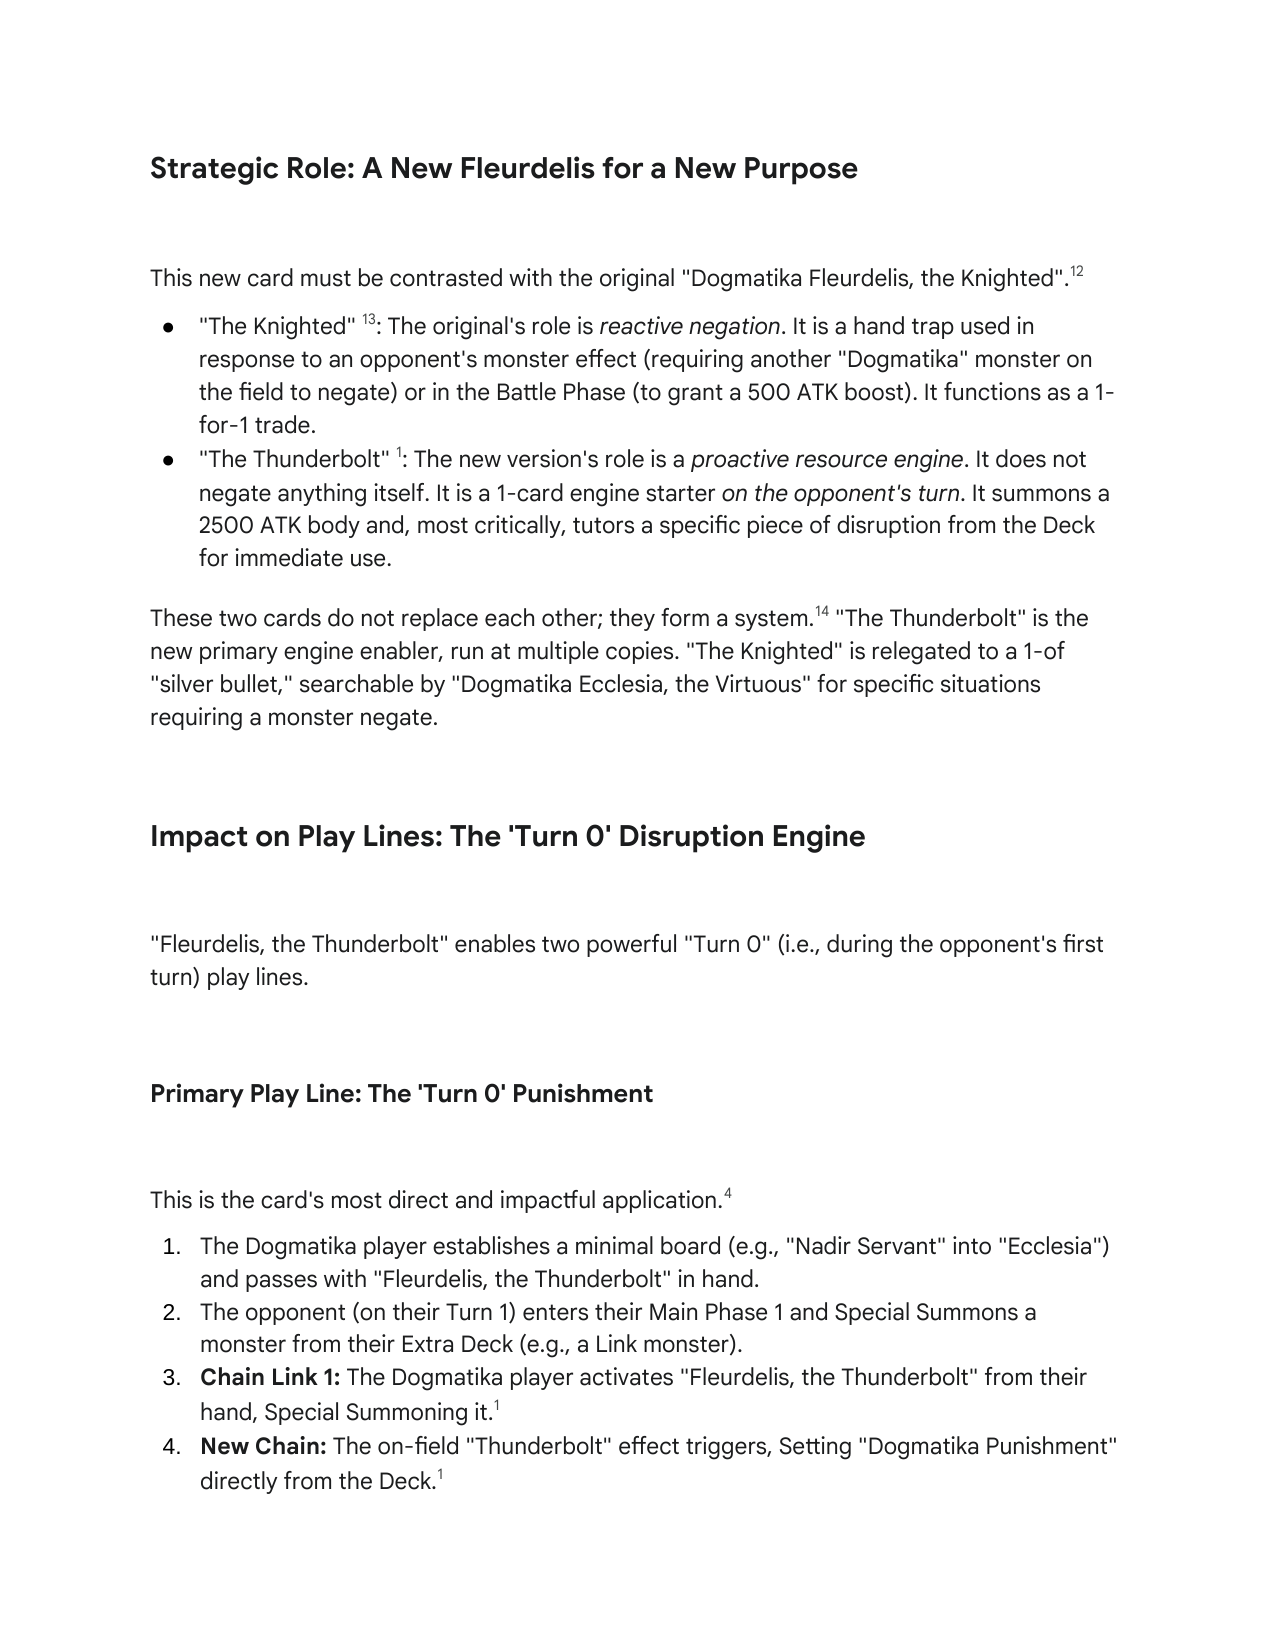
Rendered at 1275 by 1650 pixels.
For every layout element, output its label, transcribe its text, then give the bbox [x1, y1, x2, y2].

text These two cards do not replace each other; they form a system.14 "The Thunderbolt" is the new primary engine enabler, run at multiple copies. "The Knighted" is relegated to a 1-of "silver bullet," searchable by "Dogmatika Ecclesia, the Virtuous" for specific situations requiring a monster negate. [150, 602, 1125, 731]
list The opponent (on their Turn 1) enters their Main Phase 1 and Special Summons a monster from their Extra Deck (e.g., a Link monster). [162, 1298, 1125, 1359]
subtitle Primary Play Line: The 'Turn 0' Punishment [150, 1078, 1125, 1109]
list The Dogmatika player establishes a minimal board (e.g., "Nadir Servant" into "Ecclesia") and passes with "Fleurdelis, the Thunderbolt" in hand. [162, 1232, 1125, 1294]
text This is the card's most direct and impactful application.4 [150, 1184, 1125, 1215]
text This new card must be contrasted with the original "Dogmatika Fleurdelis, the Knighted".12 [150, 262, 1125, 293]
list "The Knighted" 13: The original's role is reactive negation. It is a hand trap used in response to an opponent's monster effect (requiring another "Dogmatika" monster on the field to negate) or in the Battle Phase (to grant a 500 ATK boost). It functions as a 1-for-1 trade. [161, 310, 1125, 439]
text "Fleurdelis, the Thunderbolt" enables two powerful "Turn 0" (i.e., during the opponent's first turn) play lines. [150, 930, 1125, 991]
list "The Thunderbolt" 1: The new version's role is a proactive resource engine. It does not negate anything itself. It is a 1-card engine starter on the opponent's turn. It summons a 2500 ATK body and, most critically, tutors a specific piece of disruption from the Deck for immediate use. [161, 443, 1125, 573]
subtitle Strategic Role: A New Fleurdelis for a New Purpose [150, 150, 1125, 187]
subtitle Impact on Play Lines: The 'Turn 0' Disruption Engine [150, 818, 1125, 855]
list New Chain: The on-field "Thunderbolt" effect triggers, Setting "Dogmatika Punishment" directly from the Deck.1 [162, 1432, 1125, 1496]
list Chain Link 1: The Dogmatika player activates "Fleurdelis, the Thunderbolt" from their hand, Special Summoning it.1 [162, 1363, 1125, 1428]
